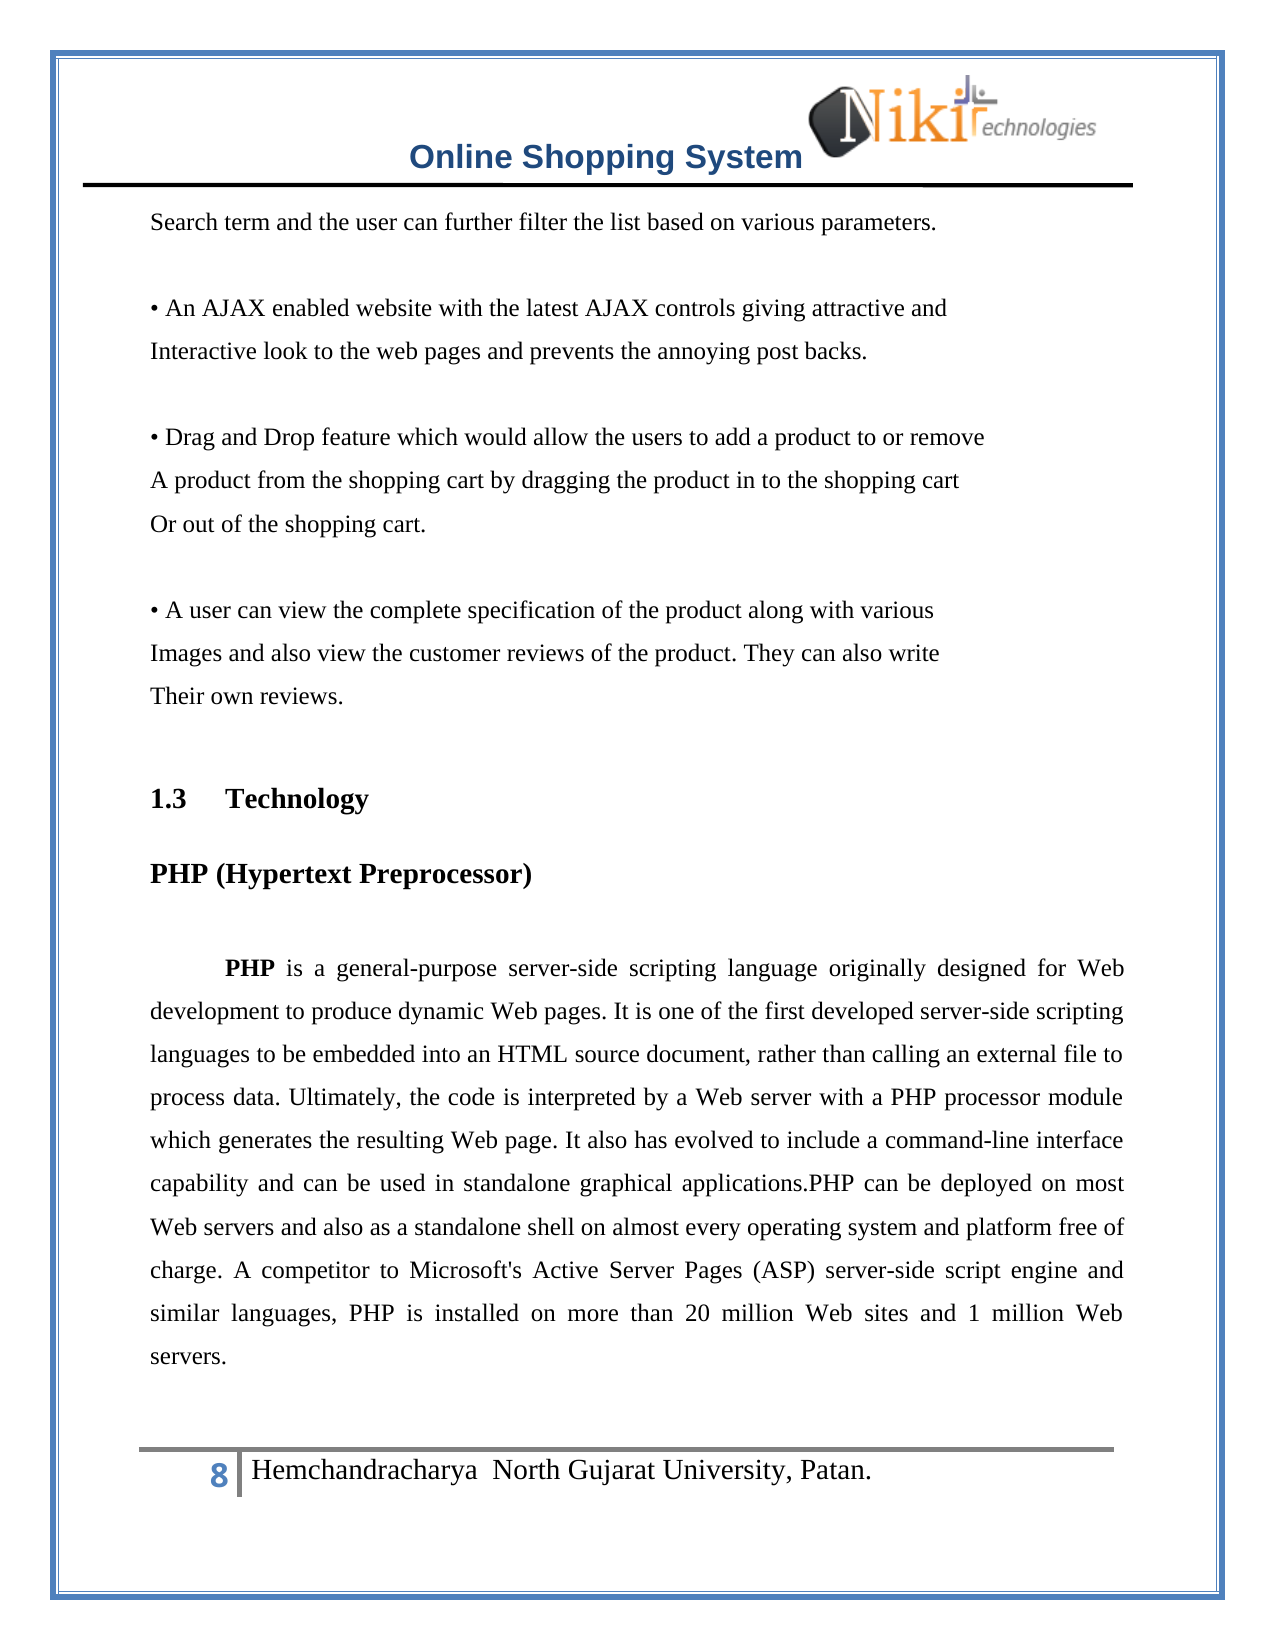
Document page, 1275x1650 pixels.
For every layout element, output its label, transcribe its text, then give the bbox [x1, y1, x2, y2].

text • Drag and Drop feature which would allow the users to add a product to or remove [150, 422, 1125, 451]
text • An AJAX enabled website with the latest AJAX controls giving attractive and [150, 293, 1125, 322]
text A product from the shopping cart by dragging the product in to the shopping cart [150, 466, 1125, 494]
text Interactive look to the web pages and prevents the annoying post backs. [150, 336, 1125, 365]
subtitle PHP (Hypertext Preprocessor) [150, 856, 1125, 890]
text Images and also view the customer reviews of the product. They can also write [150, 638, 1125, 667]
list Technology [150, 781, 1125, 814]
text Or out of the shopping cart. [150, 509, 1125, 537]
text PHP is a general-purpose server-side scripting language originally designed for Web development to produce dynamic Web pages. It is one of the first developed server-side scripting languages to be embedded into an HTML source document, rather than calling an external file to process data. Ultimately, the code is interpreted by a Web server with a PHP processor module which generates the resulting Web page. It also has evolved to include a command-line interface capability and can be used in standalone graphical applications.PHP can be deployed on most Web servers and also as a standalone shell on almost every operating system and platform free of charge. A competitor to Microsoft's Active Server Pages (ASP) server-side script engine and similar languages, PHP is installed on more than 20 million Web sites and 1 million Web servers. [150, 953, 1125, 1370]
picture [803, 75, 1103, 169]
text • A user can view the complete specification of the product along with various [150, 595, 1125, 624]
text Their own reviews. [150, 681, 1125, 710]
text Search term and the user can further filter the list based on various parameters. [150, 207, 1125, 236]
